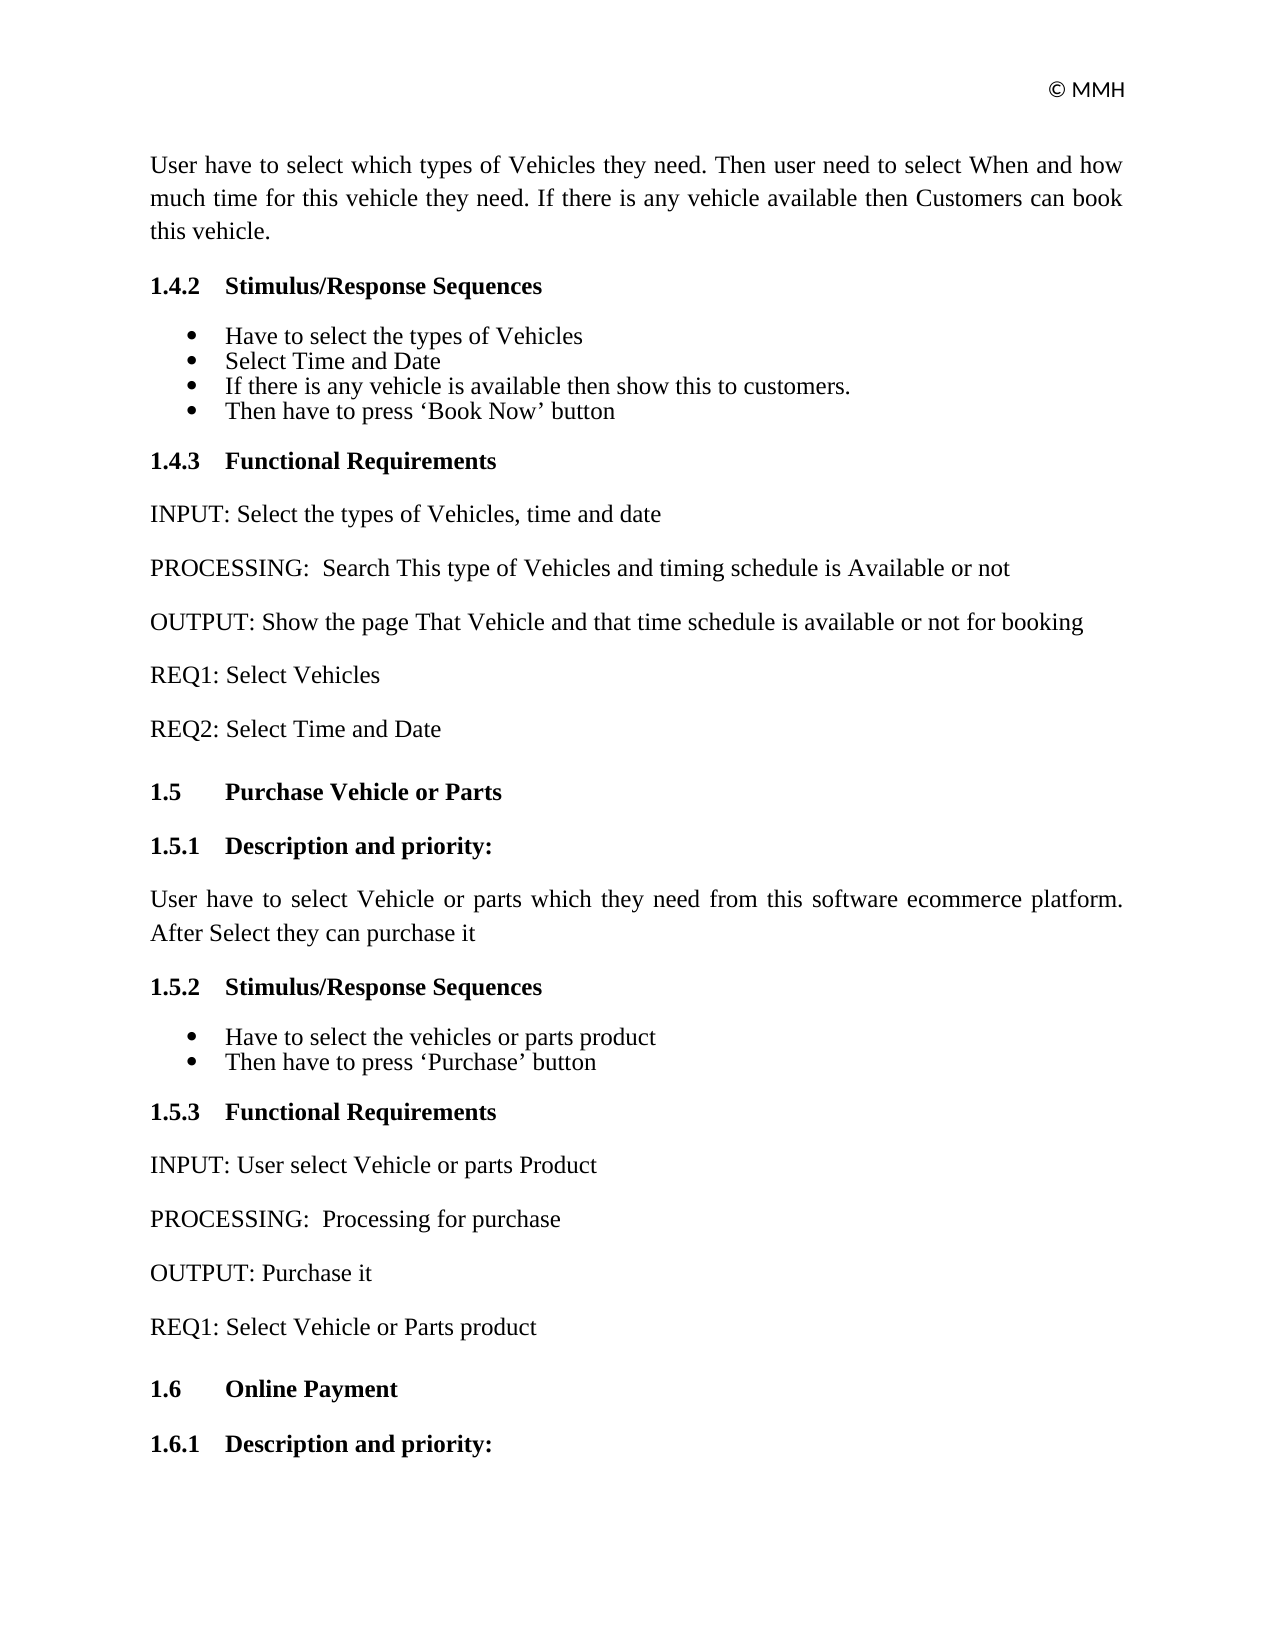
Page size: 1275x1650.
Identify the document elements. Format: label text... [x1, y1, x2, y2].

text REQ2: Select Time and Date [150, 714, 1125, 743]
list Have to select the vehicles or parts product [187, 1026, 1125, 1051]
list Then have to press ‘Purchase’ button [187, 1051, 1125, 1076]
text REQ1: Select Vehicles [150, 661, 1125, 689]
text User have to select which types of Vehicles they need. Then user need to select When and how much time for this vehicle they need. If there is any vehicle available then Customers can book this vehicle. [150, 150, 1125, 245]
list Select Time and Date [187, 349, 1125, 374]
subtitle Description and priority: [150, 834, 1125, 859]
subtitle Functional Requirements [150, 1101, 1125, 1126]
subtitle Stimulus/Response Sequences [150, 274, 1125, 299]
subtitle Stimulus/Response Sequences [150, 976, 1125, 1001]
text INPUT: User select Vehicle or parts Product [150, 1151, 1125, 1179]
text PROCESSING: Search This type of Vehicles and timing schedule is Available or not [150, 553, 1125, 582]
subtitle Online Payment [150, 1374, 1125, 1403]
text INPUT: Select the types of Vehicles, time and date [150, 499, 1125, 528]
subtitle Functional Requirements [150, 449, 1125, 474]
text OUTPUT: Purchase it [150, 1258, 1125, 1287]
subtitle Description and priority: [150, 1432, 1125, 1457]
list Then have to press ‘Book Now’ button [187, 399, 1125, 424]
list Have to select the types of Vehicles [187, 324, 1125, 349]
text REQ1: Select Vehicle or Parts product [150, 1312, 1125, 1341]
text User have to select Vehicle or parts which they need from this software ecommerce platform. After Select they can purchase it [150, 884, 1125, 946]
subtitle Purchase Vehicle or Parts [150, 777, 1125, 805]
text PROCESSING: Processing for purchase [150, 1204, 1125, 1233]
list If there is any vehicle is available then show this to customers. [187, 374, 1125, 399]
text OUTPUT: Show the page That Vehicle and that time schedule is available or not for booking [150, 607, 1125, 636]
